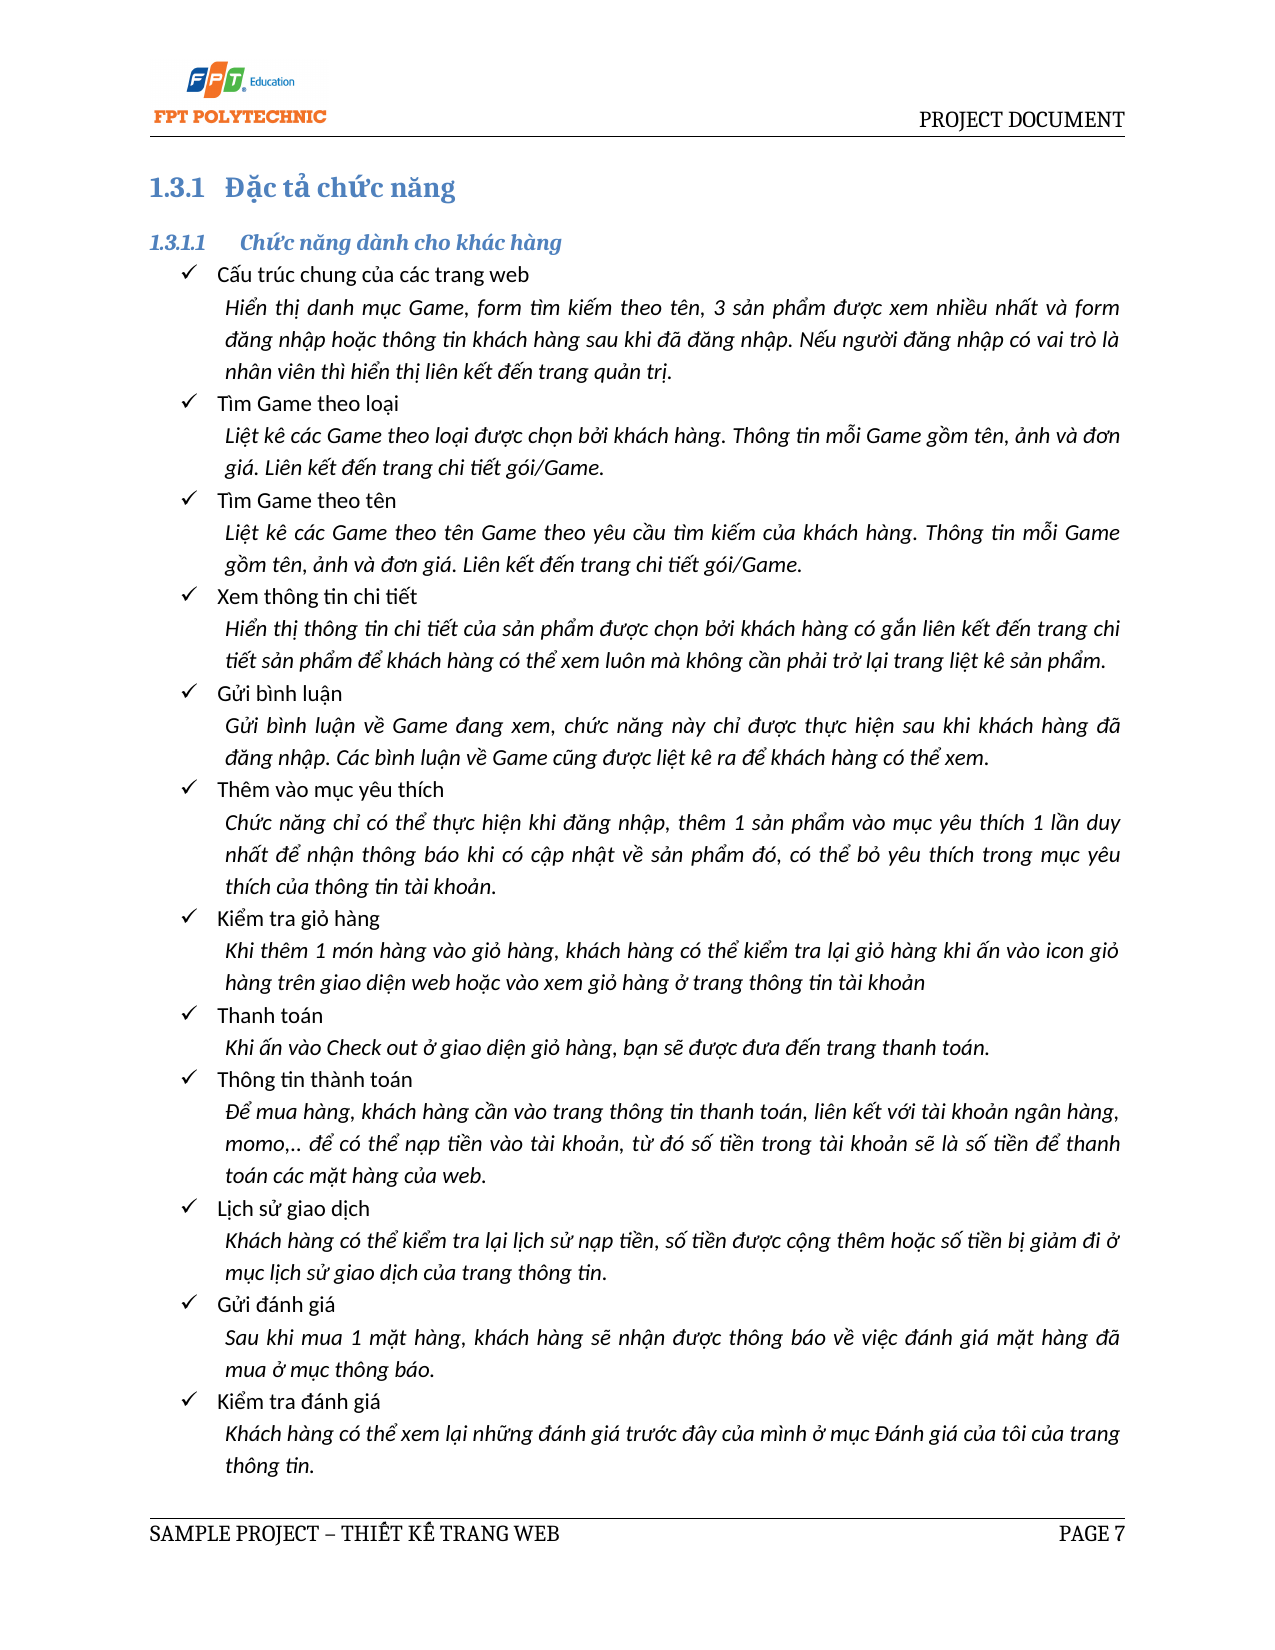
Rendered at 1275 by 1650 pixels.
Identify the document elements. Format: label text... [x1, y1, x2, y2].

list Gửi bình luận [179, 679, 1125, 707]
list Chức năng chỉ có thể thực hiện khi đăng nhập, thêm 1 sản phẩm vào mục yêu thích 1 lần duy nhất để nhận thông báo khi có cập nhật về sản phẩm đó, có thể bỏ yêu thích trong mục yêu thích của thông tin tài khoản. [225, 808, 1125, 900]
list Khách hàng có thể xem lại những đánh giá trước đây của mình ở mục Đánh giá của tôi của trang thông tin. [225, 1419, 1125, 1479]
list Khi thêm 1 món hàng vào giỏ hàng, khách hàng có thể kiểm tra lại giỏ hàng khi ấn vào icon giỏ hàng trên giao diện web hoặc vào xem giỏ hàng ở trang thông tin tài khoản [225, 936, 1125, 997]
list Khách hàng có thể kiểm tra lại lịch sử nạp tiền, số tiền được cộng thêm hoặc số tiền bị giảm đi ở mục lịch sử giao dịch của trang thông tin. [225, 1226, 1125, 1286]
list Tìm Game theo tên [179, 486, 1125, 514]
list Tìm Game theo loại [179, 389, 1125, 417]
list Thanh toán [179, 1001, 1125, 1029]
list Xem thông tin chi tiết [179, 582, 1125, 610]
list Hiển thị thông tin chi tiết của sản phẩm được chọn bởi khách hàng có gắn liên kết đến trang chi tiết sản phẩm để khách hàng có thể xem luôn mà không cần phải trở lại trang liệt kê sản phẩm. [225, 614, 1125, 675]
list Cấu trúc chung của các trang web [179, 260, 1125, 288]
subtitle Đặc tả chức năng [150, 171, 1125, 204]
list Hiển thị danh mục Game, form tìm kiếm theo tên, 3 sản phẩm được xem nhiều nhất và form đăng nhập hoặc thông tin khách hàng sau khi đã đăng nhập. Nếu người đăng nhập có vai trò là nhân viên thì hiển thị liên kết đến trang quản trị. [225, 293, 1125, 385]
list Kiểm tra giỏ hàng [179, 904, 1125, 932]
list Để mua hàng, khách hàng cần vào trang thông tin thanh toán, liên kết với tài khoản ngân hàng, momo,.. để có thể nạp tiền vào tài khoản, từ đó số tiền trong tài khoản sẽ là số tiền để thanh toán các mặt hàng của web. [225, 1097, 1125, 1190]
list Lịch sử giao dịch [179, 1194, 1125, 1222]
picture [150, 59, 329, 128]
list Liệt kê các Game theo loại được chọn bởi khách hàng. Thông tin mỗi Game gồm tên, ảnh và đơn giá. Liên kết đến trang chi tiết gói/Game. [225, 421, 1125, 482]
list Gửi đánh giá [179, 1290, 1125, 1318]
list Gửi bình luận về Game đang xem, chức năng này chỉ được thực hiện sau khi khách hàng đã đăng nhập. Các bình luận về Game cũng được liệt kê ra để khách hàng có thể xem. [225, 711, 1125, 771]
list Khi ấn vào Check out ở giao diện giỏ hàng, bạn sẽ được đưa đến trang thanh toán. [225, 1033, 1125, 1061]
list Thông tin thành toán [179, 1065, 1125, 1093]
list Liệt kê các Game theo tên Game theo yêu cầu tìm kiếm của khách hàng. Thông tin mỗi Game gồm tên, ảnh và đơn giá. Liên kết đến trang chi tiết gói/Game. [225, 518, 1125, 578]
list Sau khi mua 1 mặt hàng, khách hàng sẽ nhận được thông báo về việc đánh giá mặt hàng đã mua ở mục thông báo. [225, 1323, 1125, 1383]
list Kiểm tra đánh giá [179, 1387, 1125, 1415]
list Thêm vào mục yêu thích [179, 775, 1125, 803]
subtitle Chức năng dành cho khác hàng [150, 230, 1125, 257]
